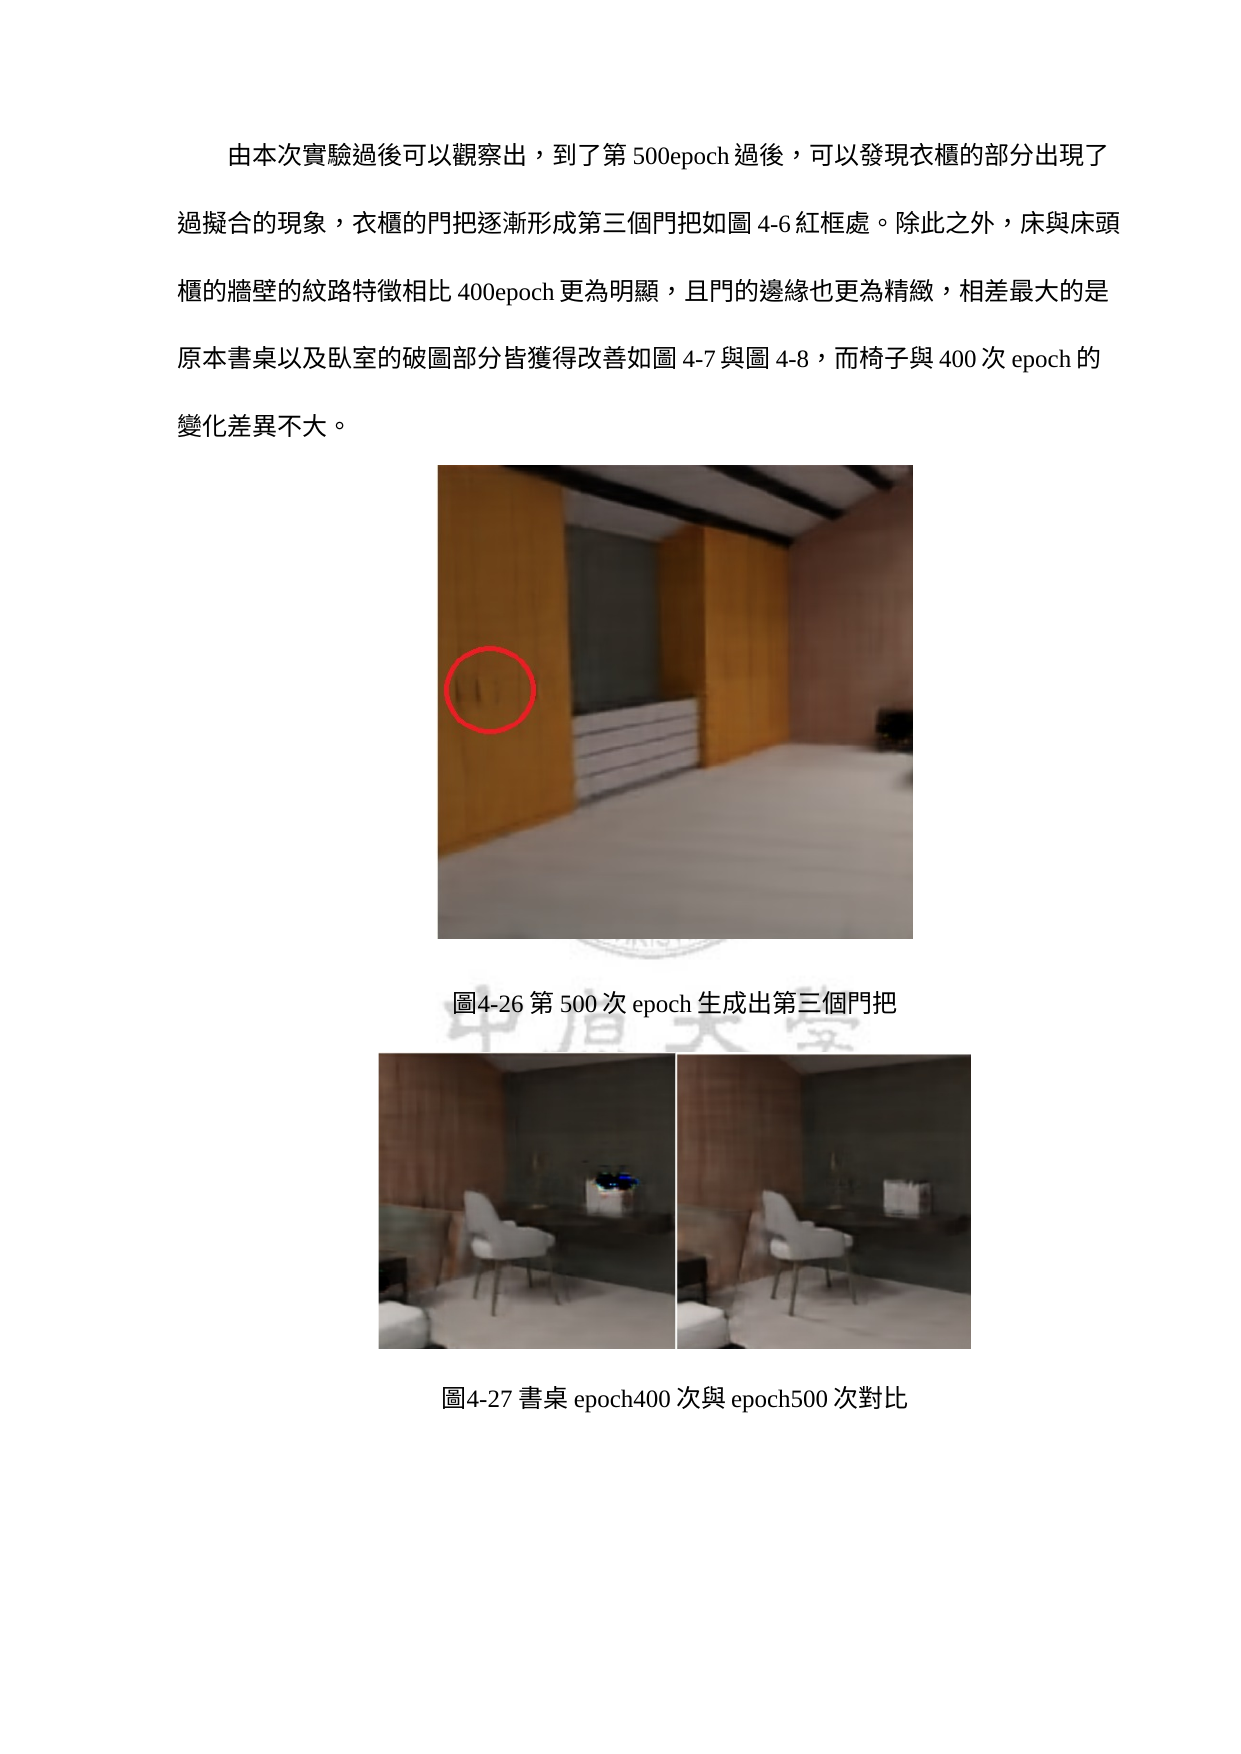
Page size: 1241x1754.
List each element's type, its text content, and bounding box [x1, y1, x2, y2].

picture [420, 465, 913, 978]
picture [378, 1024, 971, 1349]
text 由本次實驗過後可以觀察出，到了第500epoch過後，可以發現衣櫃的部分出現了過擬合的現象，衣櫃的門把逐漸形成第三個門把如圖4-6紅框處。除此之外，床與床頭櫃的牆壁的紋路特徵相比400epoch更為明顯，且門的邊緣也更為精緻，相差最大的是原本書桌以及臥室的破圖部分皆獲得改善如圖4-7與圖4-8，而椅子與400次epoch的變化差異不大。 [177, 131, 1122, 448]
